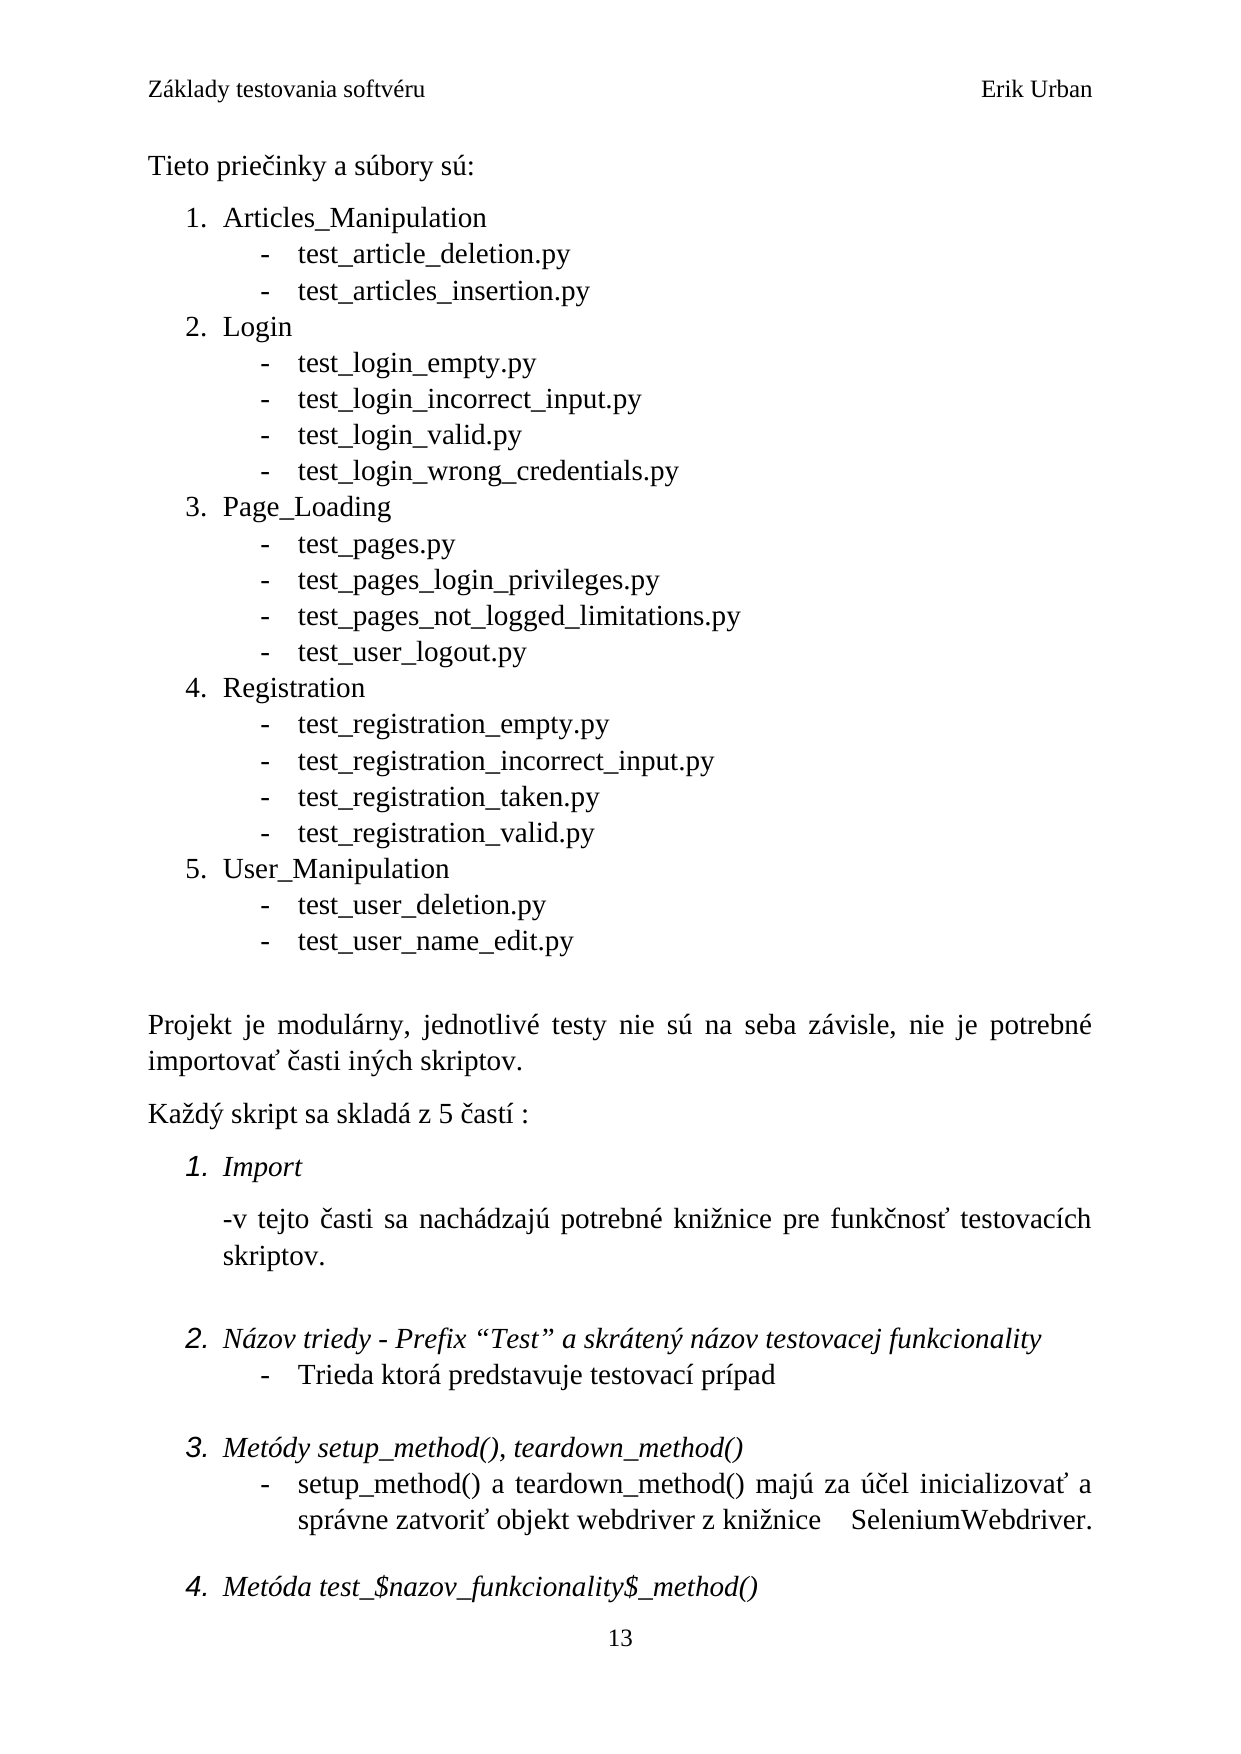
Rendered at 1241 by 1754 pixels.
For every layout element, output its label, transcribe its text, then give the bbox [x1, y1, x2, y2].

text Projekt je modulárny, jednotlivé testy nie sú na seba závisle, nie je potrebné importovať časti iných skriptov. [148, 1007, 1093, 1077]
list Metódy setup_method(), teardown_method() [185, 1430, 1093, 1463]
list User_Manipulation [185, 851, 1093, 884]
list Názov triedy - Prefix “Test” a skrátený názov testovacej funkcionality [185, 1321, 1093, 1355]
list test_login_incorrect_input.py [260, 381, 1093, 415]
list test_login_wrong_credentials.py [260, 453, 1093, 487]
list test_articles_insertion.py [260, 273, 1093, 306]
list setup_method() a teardown_method() majú za účel inicializovať a správne zatvoriť objekt webdriver z knižnice SeleniumWebdriver. [260, 1466, 1093, 1567]
list test_login_valid.py [260, 417, 1093, 451]
list test_pages_not_logged_limitations.py [260, 598, 1093, 632]
list test_user_logout.py [260, 634, 1093, 668]
list Page_Loading [185, 489, 1093, 523]
list Registration [185, 670, 1093, 704]
list test_user_name_edit.py [260, 923, 1093, 988]
list Import [185, 1149, 1093, 1182]
list test_article_deletion.py [260, 237, 1093, 270]
list test_registration_taken.py [260, 779, 1093, 812]
list Trieda ktorá predstavuje testovací prípad [260, 1357, 1093, 1391]
text Tieto priečinky a súbory sú: [148, 148, 1093, 181]
list Metóda test_$nazov_funkcionality$_method() [185, 1569, 1093, 1603]
list test_registration_empty.py [260, 706, 1093, 740]
list Login [185, 309, 1093, 342]
list test_pages.py [260, 526, 1093, 559]
text -v tejto časti sa nachádzajú potrebné knižnice pre funkčnosť testovacích skriptov. [223, 1202, 1093, 1302]
list test_login_empty.py [260, 345, 1093, 378]
list test_user_deletion.py [260, 887, 1093, 921]
list test_registration_valid.py [260, 815, 1093, 848]
list Articles_Manipulation [185, 200, 1093, 234]
list test_pages_login_privileges.py [260, 562, 1093, 595]
text Každý skript sa skladá z 5 častí : [148, 1096, 1093, 1129]
list test_registration_incorrect_input.py [260, 743, 1093, 776]
